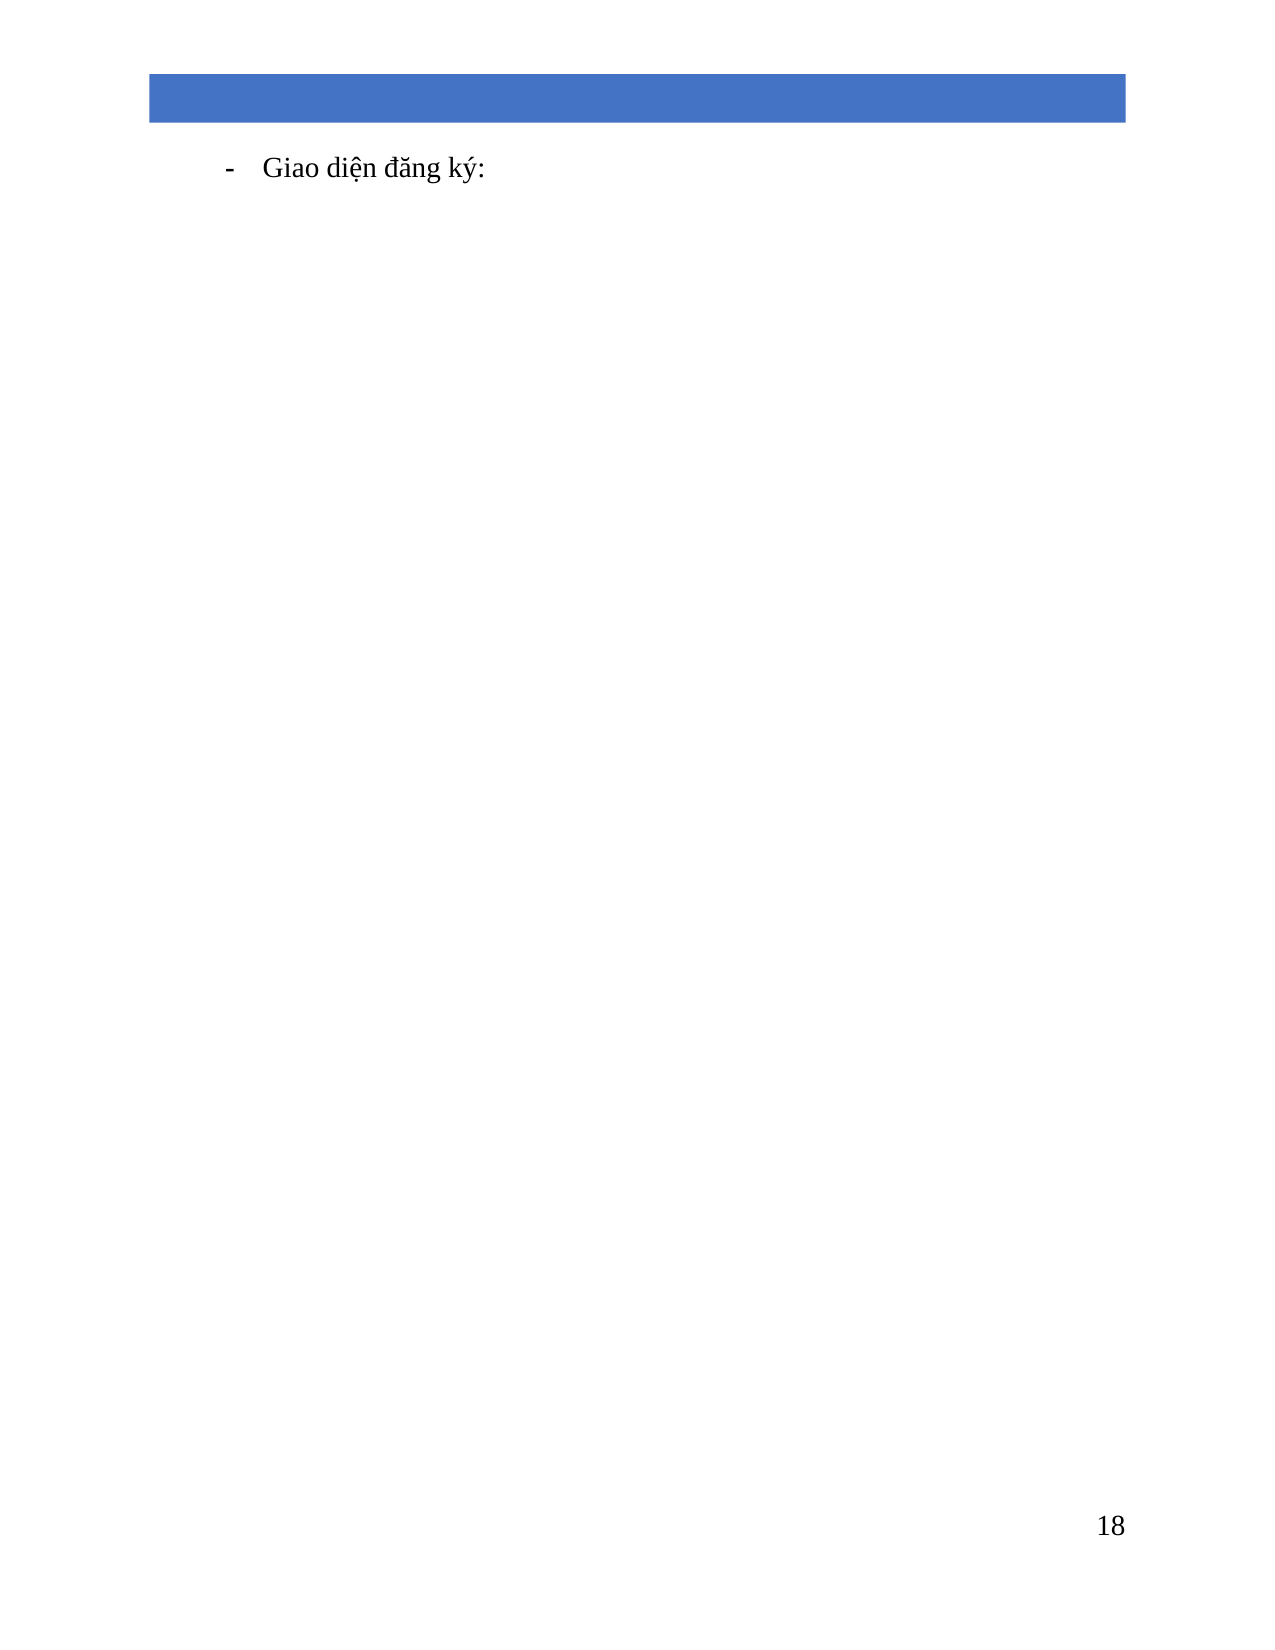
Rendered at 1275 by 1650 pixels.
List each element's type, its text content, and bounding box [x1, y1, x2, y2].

list Giao diện đăng ký: [225, 150, 1125, 183]
